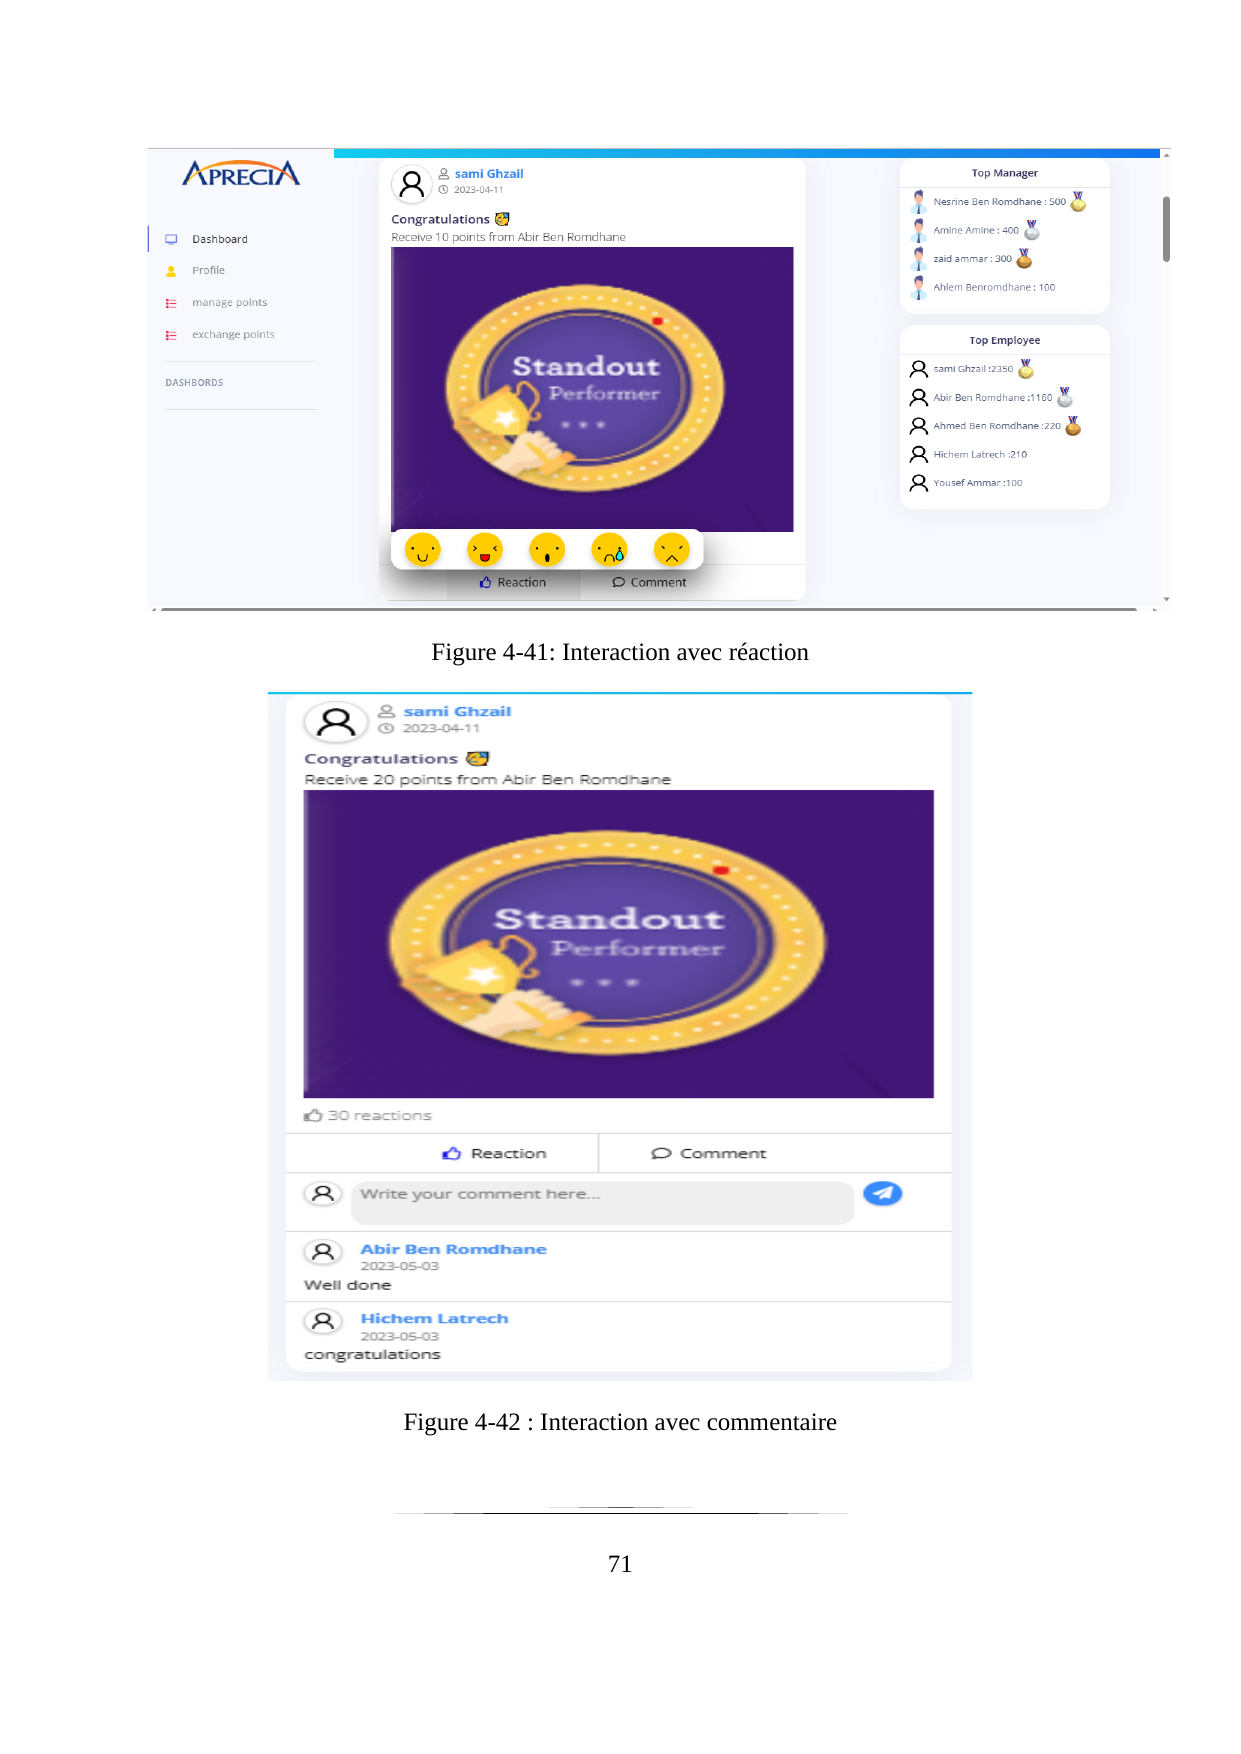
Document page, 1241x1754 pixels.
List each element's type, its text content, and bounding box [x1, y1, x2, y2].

picture [267, 692, 973, 1381]
picture [147, 147, 1172, 611]
